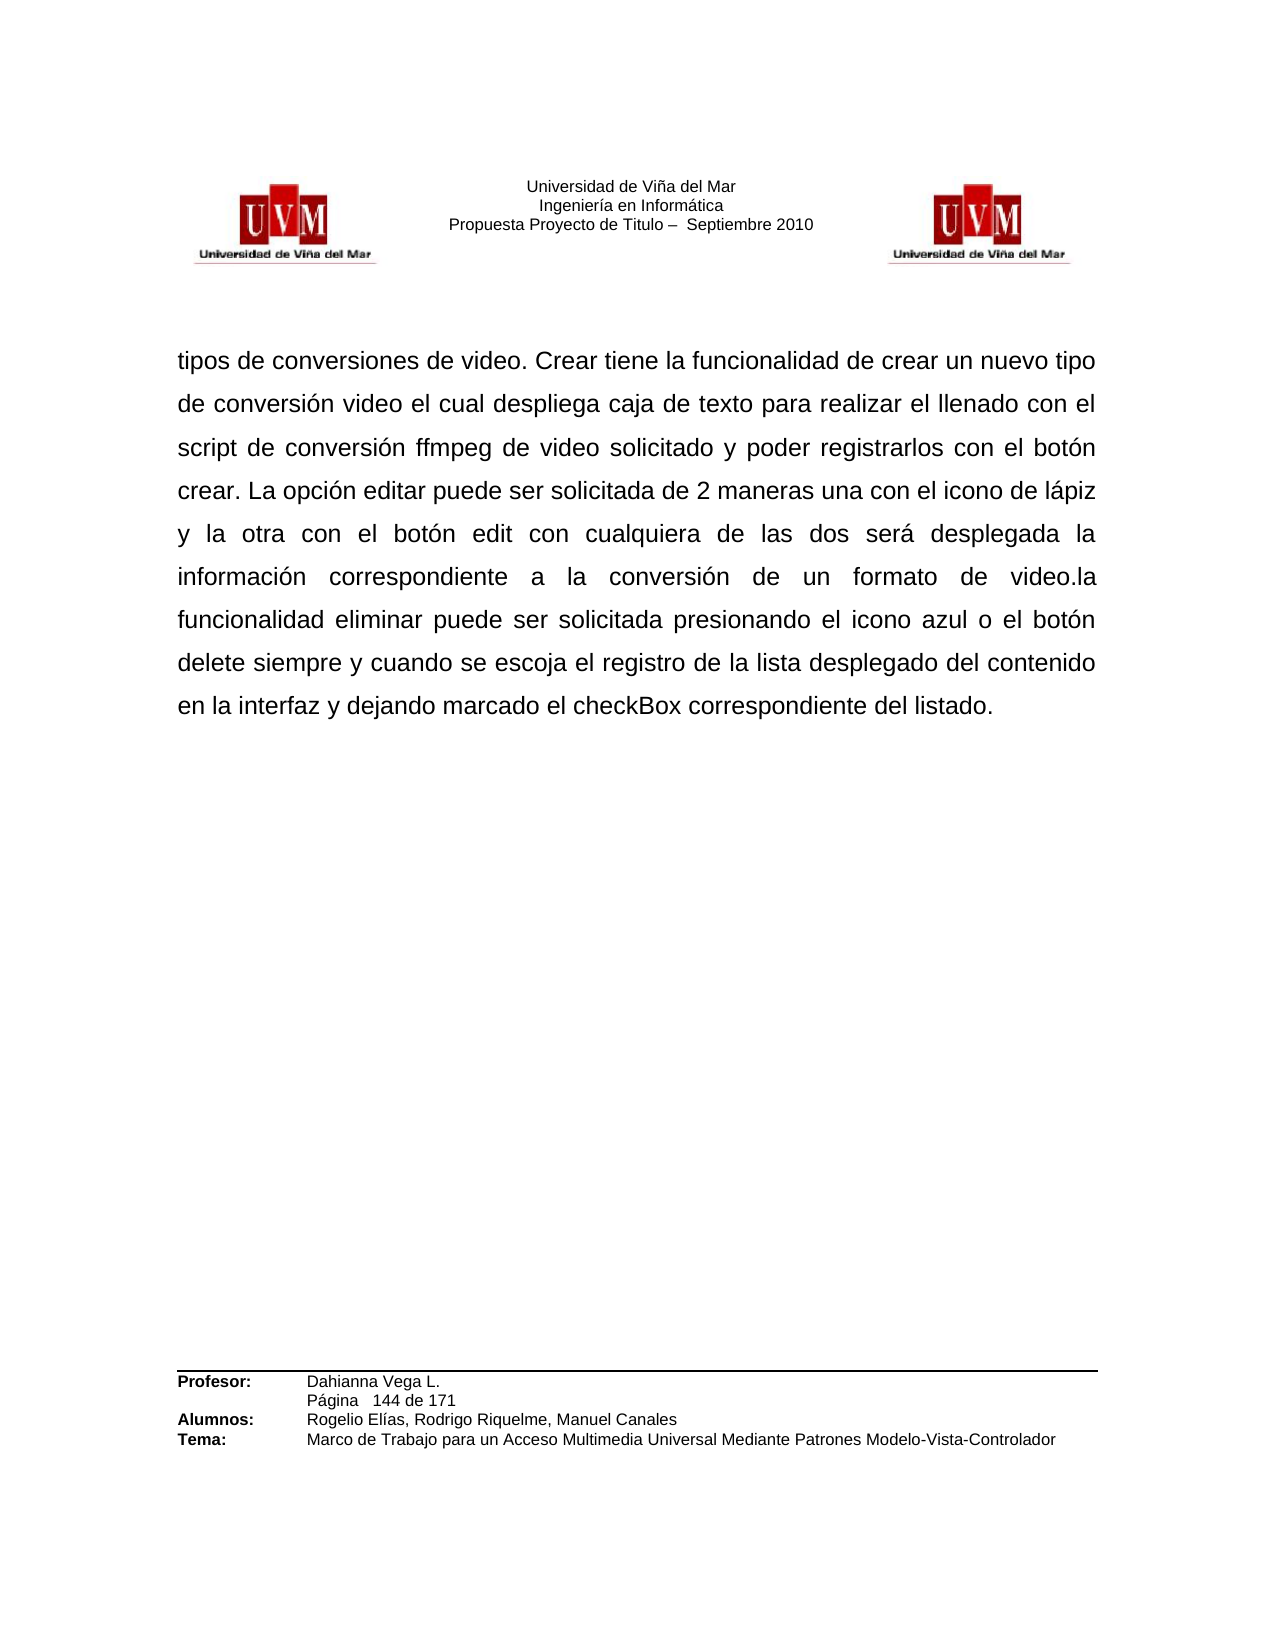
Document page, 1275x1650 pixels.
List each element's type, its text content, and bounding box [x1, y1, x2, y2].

picture [871, 176, 1084, 267]
picture [177, 176, 390, 267]
